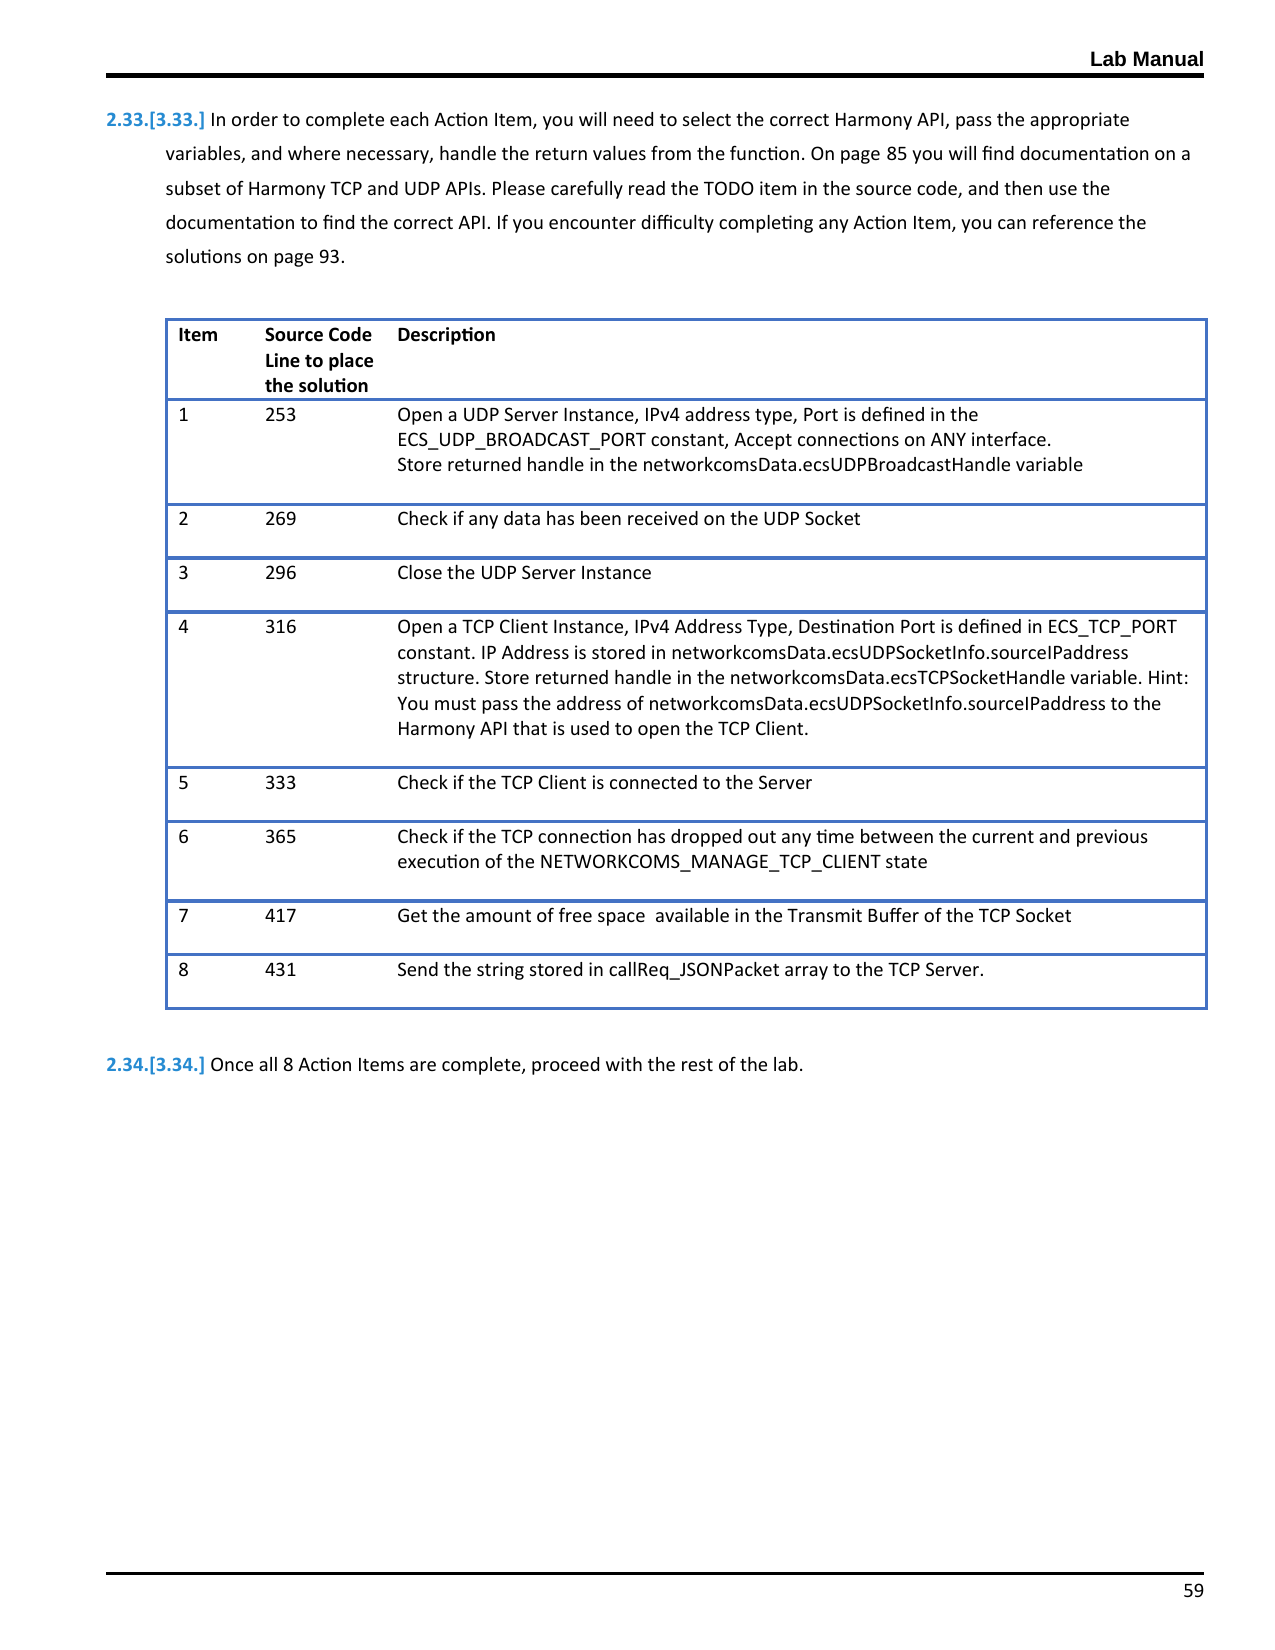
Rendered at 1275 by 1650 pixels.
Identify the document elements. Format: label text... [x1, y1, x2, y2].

table_cell Open a TCP Client Instance, IPv4 Address Type, Destination Port is defined in ECS_TCP_PORT constant. IP Address is stored in networkcomsData.ecsUDPSocketInfo.sourceIPaddress structure. Store returned handle in the networkcomsData.ecsTCPSocketHandle variable. Hint: You must pass the address of networkcomsData.ecsUDPSocketInfo.sourceIPaddress to the Harmony API that is used to open the TCP Client. [386, 614, 1205, 766]
table_cell Send the string stored in callReq_JSONPacket array to the TCP Server. [386, 956, 1205, 1007]
table_cell 8 [168, 956, 253, 1007]
list In order to complete each Action Item, you will need to select the correct Harmony API, pass the appropriate variables, and where necessary, handle the return values from the function. On page 78 you will find documentation on a subset of Harmony TCP and UDP APIs. Please carefully read the TODO item in the source code, and then use the documentation to find the correct API. If you encounter difficulty completing any Action Item, you can reference the solutions on page 86. [106, 106, 1204, 269]
table_cell 1 [168, 401, 253, 502]
table_cell 3 [168, 560, 253, 610]
table_cell 7 [168, 903, 253, 953]
table_cell 417 [254, 903, 386, 953]
table_cell Check if any data has been received on the UDP Socket [386, 506, 1205, 556]
table_cell 269 [254, 506, 386, 556]
table_header Item [168, 321, 253, 398]
table_cell Check if the TCP Client is connected to the Server [386, 769, 1205, 820]
table_header Description [386, 321, 1205, 398]
list Once all 8 Action Items are complete, proceed with the rest of the lab. [106, 1051, 1204, 1076]
table_cell 296 [254, 560, 386, 610]
table_cell 316 [254, 614, 386, 766]
table_cell 365 [254, 823, 386, 899]
table_cell Close the UDP Server Instance [386, 560, 1205, 610]
table_cell 6 [168, 823, 253, 899]
table_header Source Code Line to place the solution [254, 321, 386, 398]
table_cell 5 [168, 769, 253, 820]
table_cell 2 [168, 506, 253, 556]
table_cell 333 [254, 769, 386, 820]
table_cell Get the amount of free space available in the Transmit Buffer of the TCP Socket [386, 903, 1205, 953]
table_cell Open a UDP Server Instance, IPv4 address type, Port is defined in the ECS_UDP_BROADCAST_PORT constant, Accept connections on ANY interface. Store returned handle in the networkcomsData.ecsUDPBroadcastHandle variable [386, 401, 1205, 502]
table_cell 253 [254, 401, 386, 502]
table_cell 431 [254, 956, 386, 1007]
table_cell Check if the TCP connection has dropped out any time between the current and previous execution of the NETWORKCOMS_MANAGE_TCP_CLIENT state [386, 823, 1205, 899]
table_cell 4 [168, 614, 253, 766]
